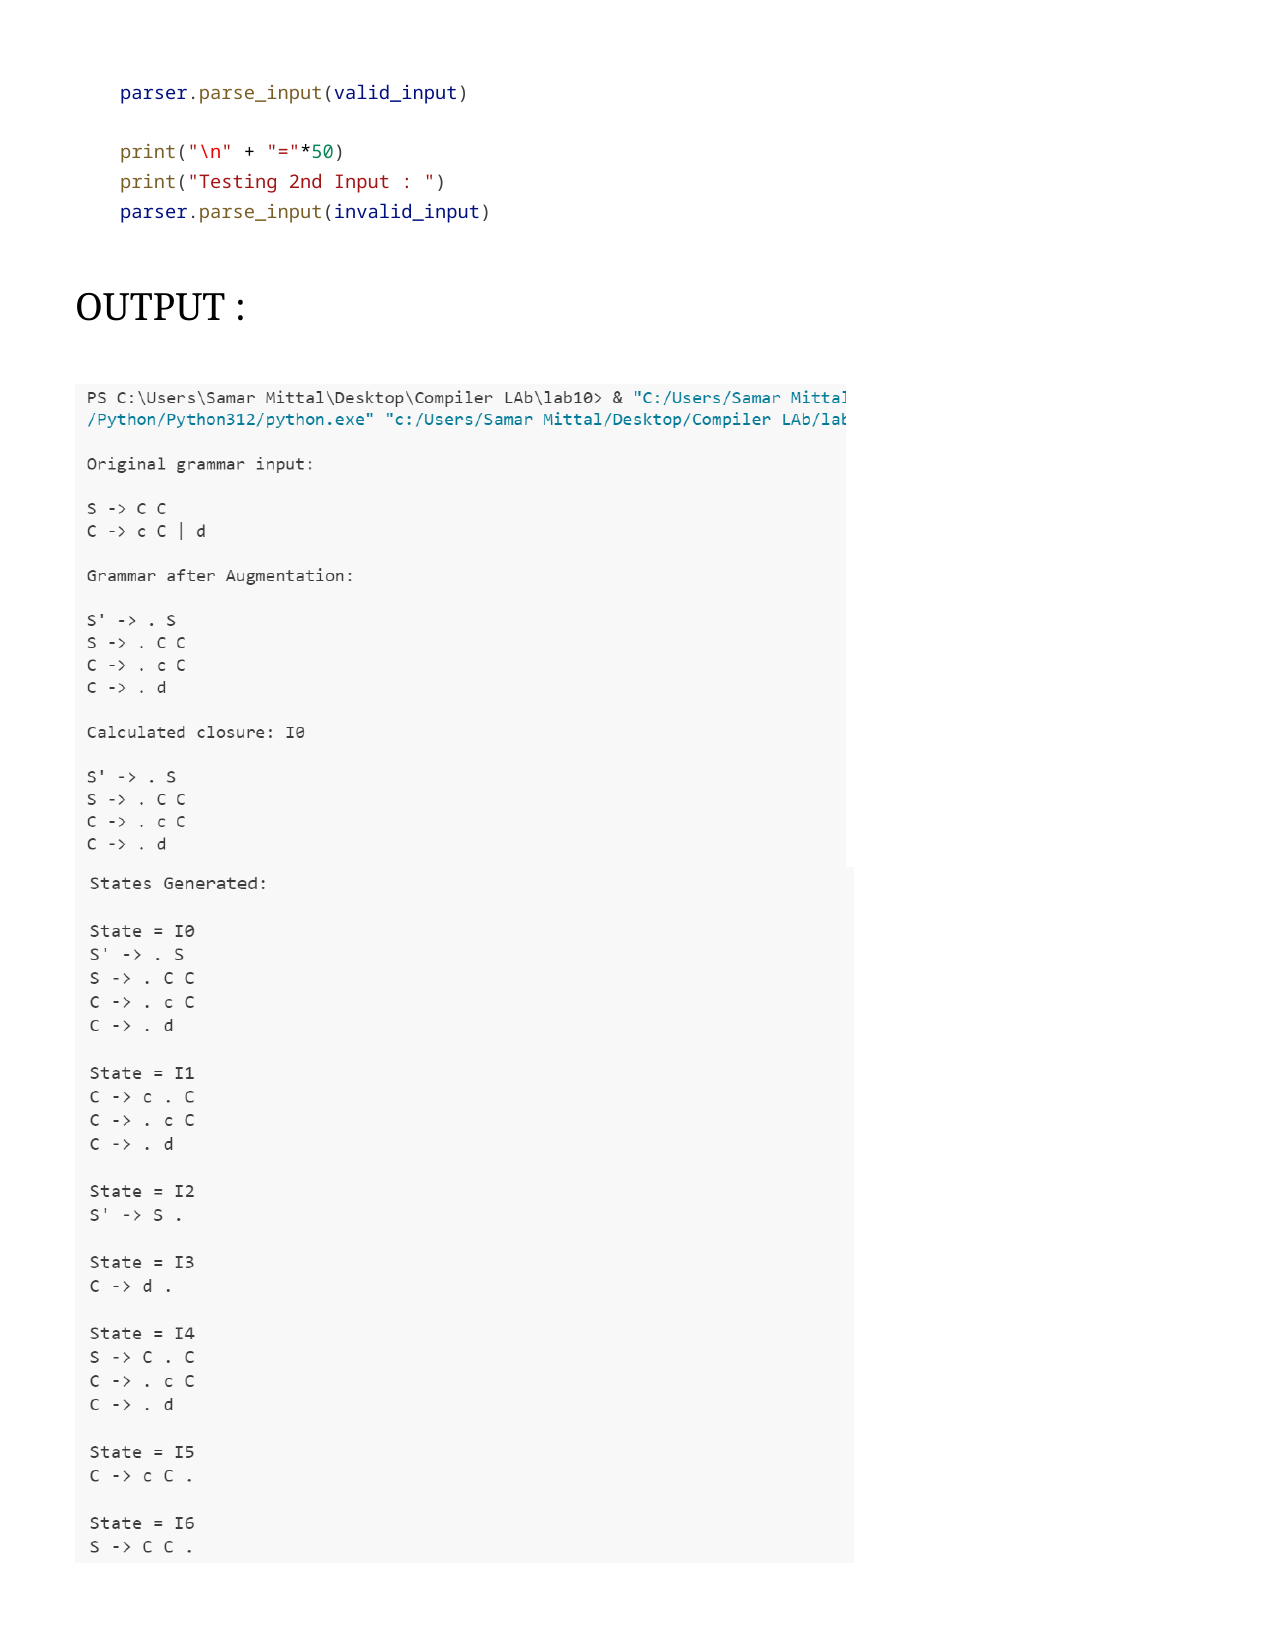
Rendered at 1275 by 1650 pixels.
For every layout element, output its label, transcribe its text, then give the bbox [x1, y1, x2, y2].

picture [75, 384, 854, 1563]
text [75, 134, 1200, 164]
subtitle OUTPUT : [75, 280, 1200, 331]
text parser.parse_input(invalid_input) [75, 194, 1200, 223]
text parser.parse_input(valid_input) [75, 75, 1200, 105]
text print("Testing 2nd Input : ") [75, 164, 1200, 194]
